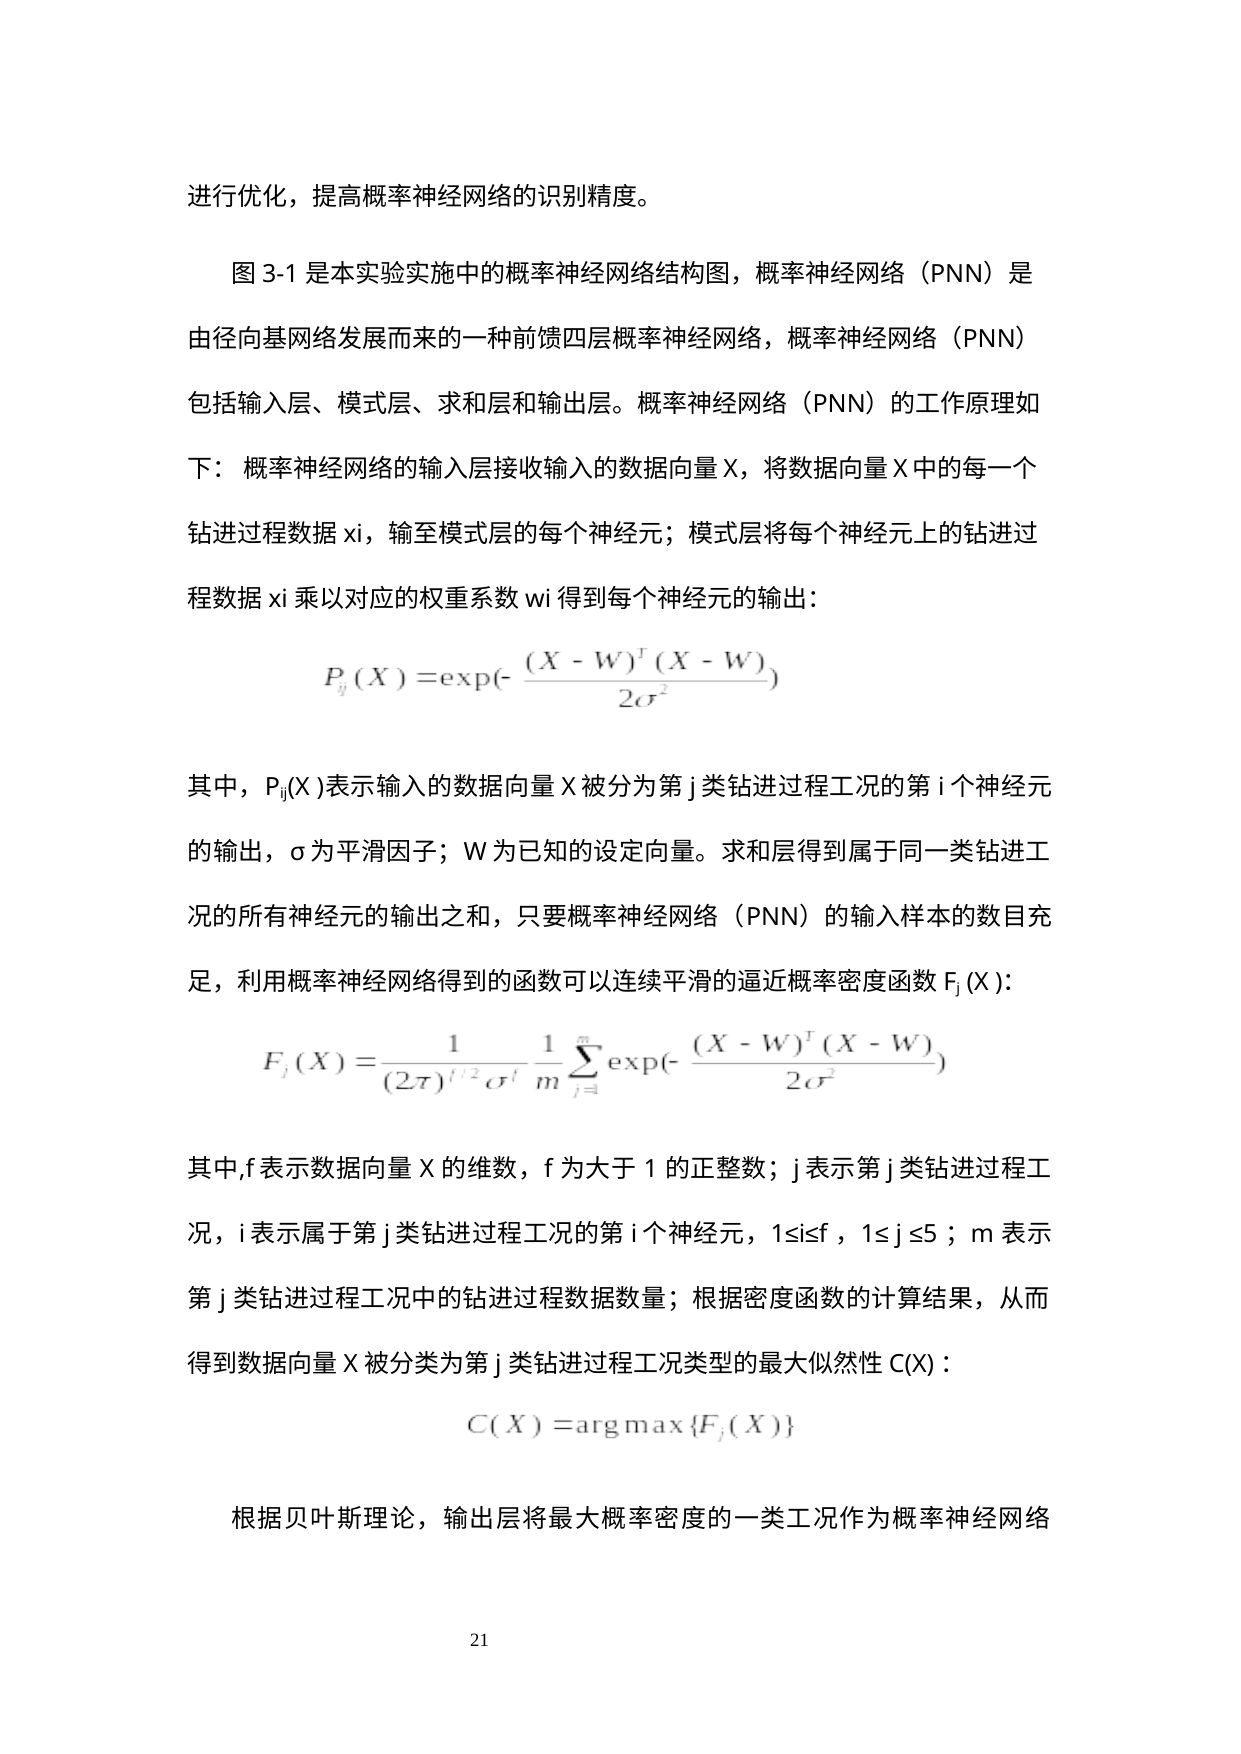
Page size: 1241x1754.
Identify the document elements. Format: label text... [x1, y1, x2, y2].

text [187, 1484, 1053, 1549]
text 图 3-1 是本实验实施中的概率神经网络结构图，概率神经网络（PNN）是由径向基网络发展而来的一种前馈四层概率神经网络，概率神经网络（PNN）包括输入层、模式层、求和层和输出层。概率神经网络（PNN）的工作原理如下： 概率神经网络的输入层接收输入的数据向量X，将数据向量X中的每一个钻进过程数据 xi，输至模式层的每个神经元；模式层将每个神经元上的钻进过程数据 xi 乘以对应的权重系数 wi 得到每个神经元的输出： [187, 239, 1053, 629]
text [187, 162, 1053, 227]
text 其中，Pij(X )表示输入的数据向量X被分为第j类钻进过程工况的第i个神经元的输出，σ为平滑因子；W为已知的设定向量。求和层得到属于同一类钻进工况的所有神经元的输出之和，只要概率神经网络（PNN）的输入样本的数目充足，利用概率神经网络得到的函数可以连续平滑的逼近概率密度函数 Fj (X )： [187, 752, 1053, 1012]
text 其中,f表示数据向量 X 的维数，f 为大于 1 的正整数；j表示第j类钻进过程工况，i表示属于第j类钻进过程工况的第i个神经元，1≤i≤f ，1≤ j ≤5 ；m 表示第 j 类钻进过程工况中的钻进过程数据数量；根据密度函数的计算结果，从而得到数据向量 X 被分类为第 j 类钻进过程工况类型的最大似然性 C(X) ： [187, 1134, 1053, 1394]
